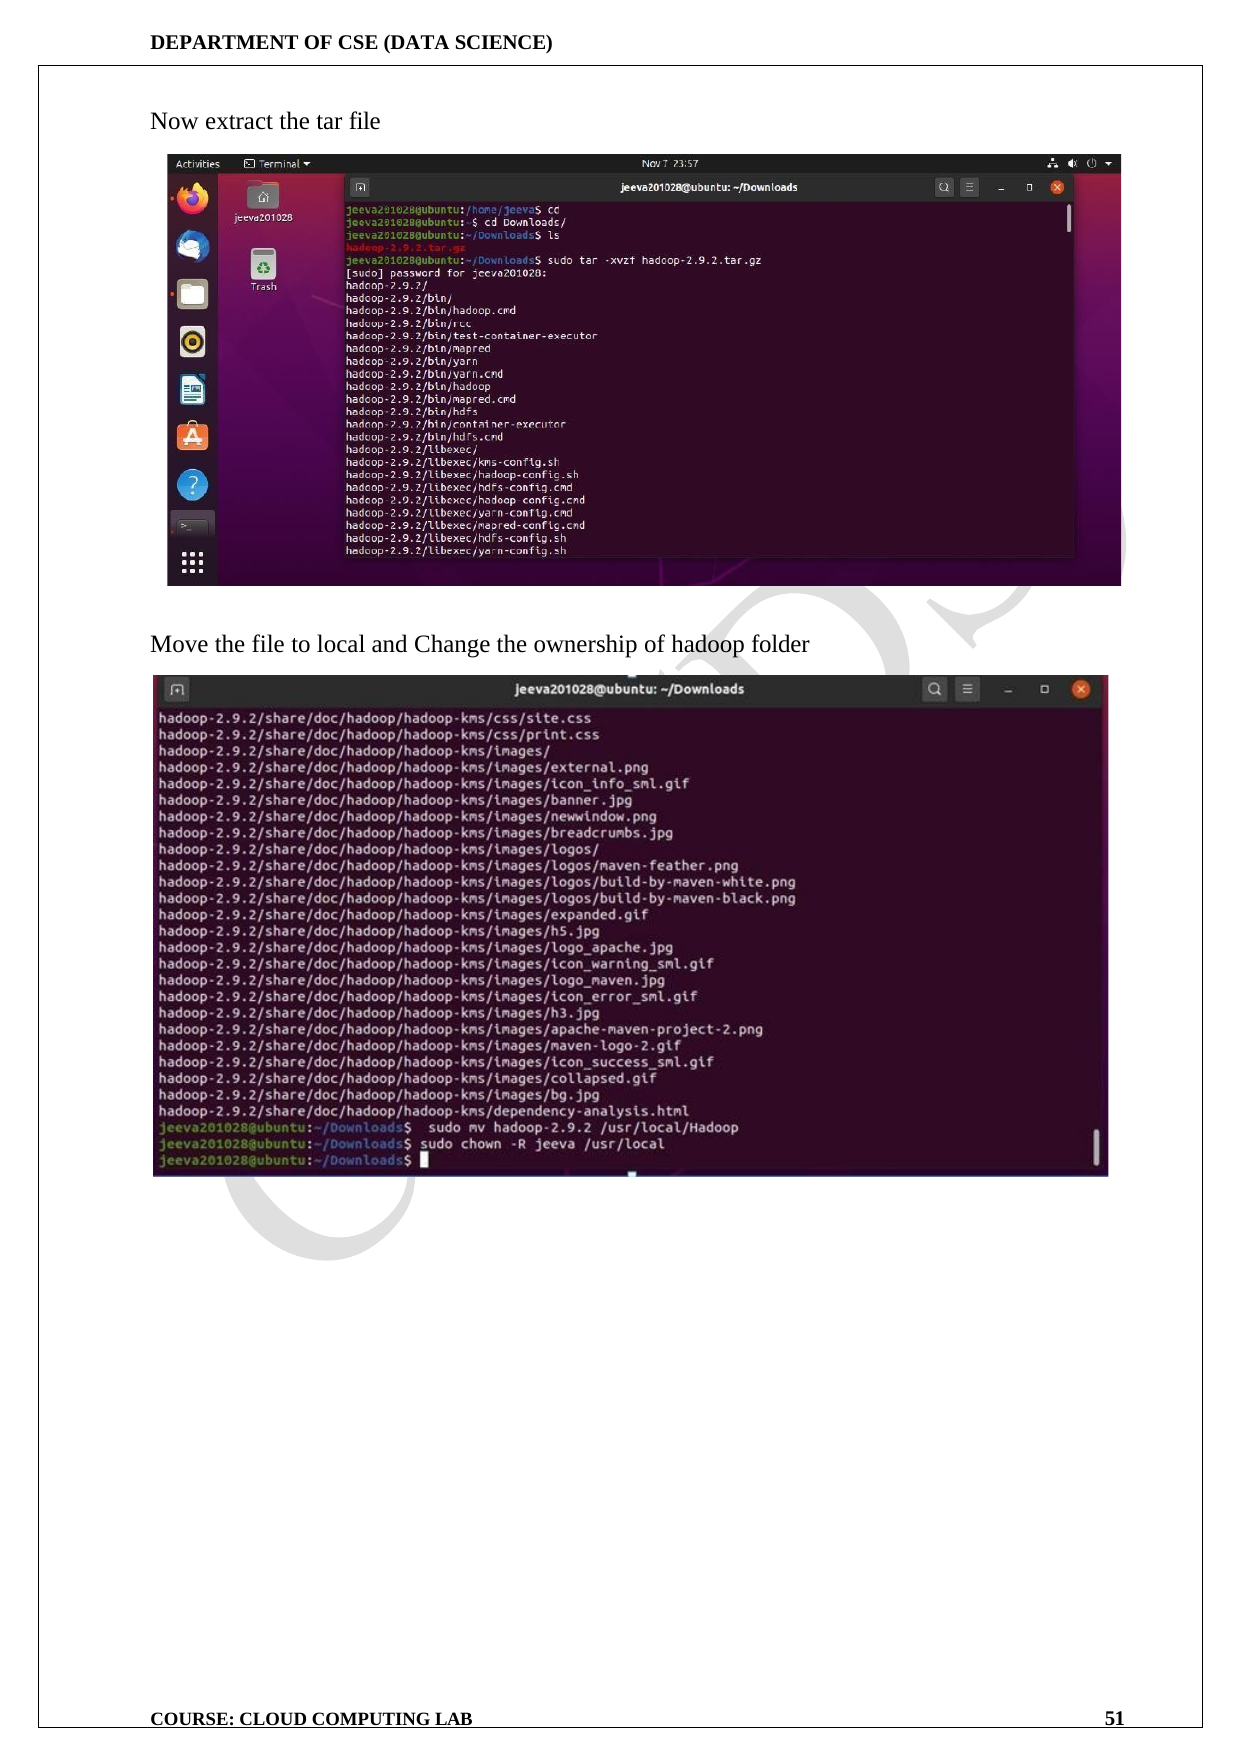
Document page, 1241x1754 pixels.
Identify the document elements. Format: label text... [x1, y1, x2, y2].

picture [167, 154, 1122, 586]
picture [153, 675, 1109, 1177]
text Move the file to local and Change the ownership of hadoop folder [150, 629, 1202, 658]
text Now extract the tar file [150, 106, 1202, 135]
